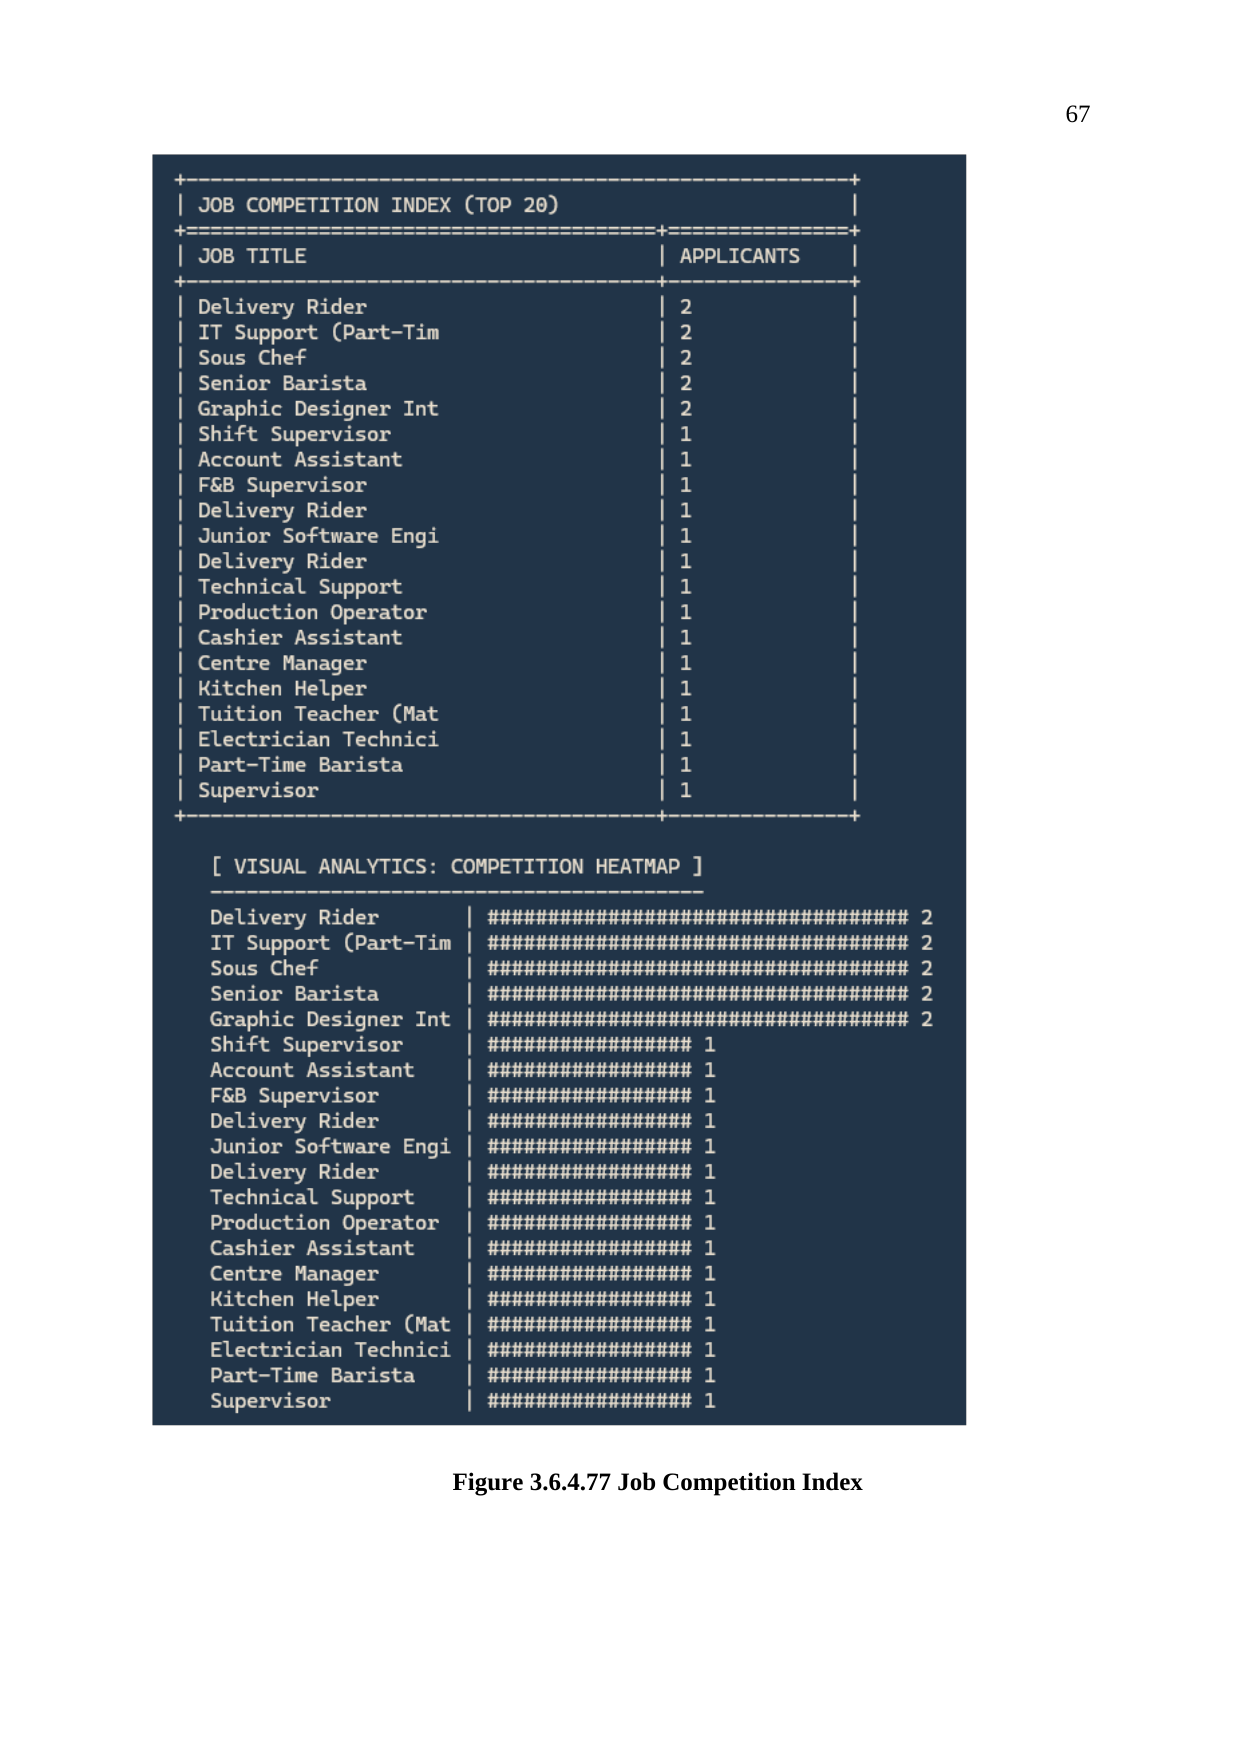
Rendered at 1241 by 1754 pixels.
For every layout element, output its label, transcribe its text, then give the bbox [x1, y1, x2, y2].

picture [150, 152, 969, 1428]
